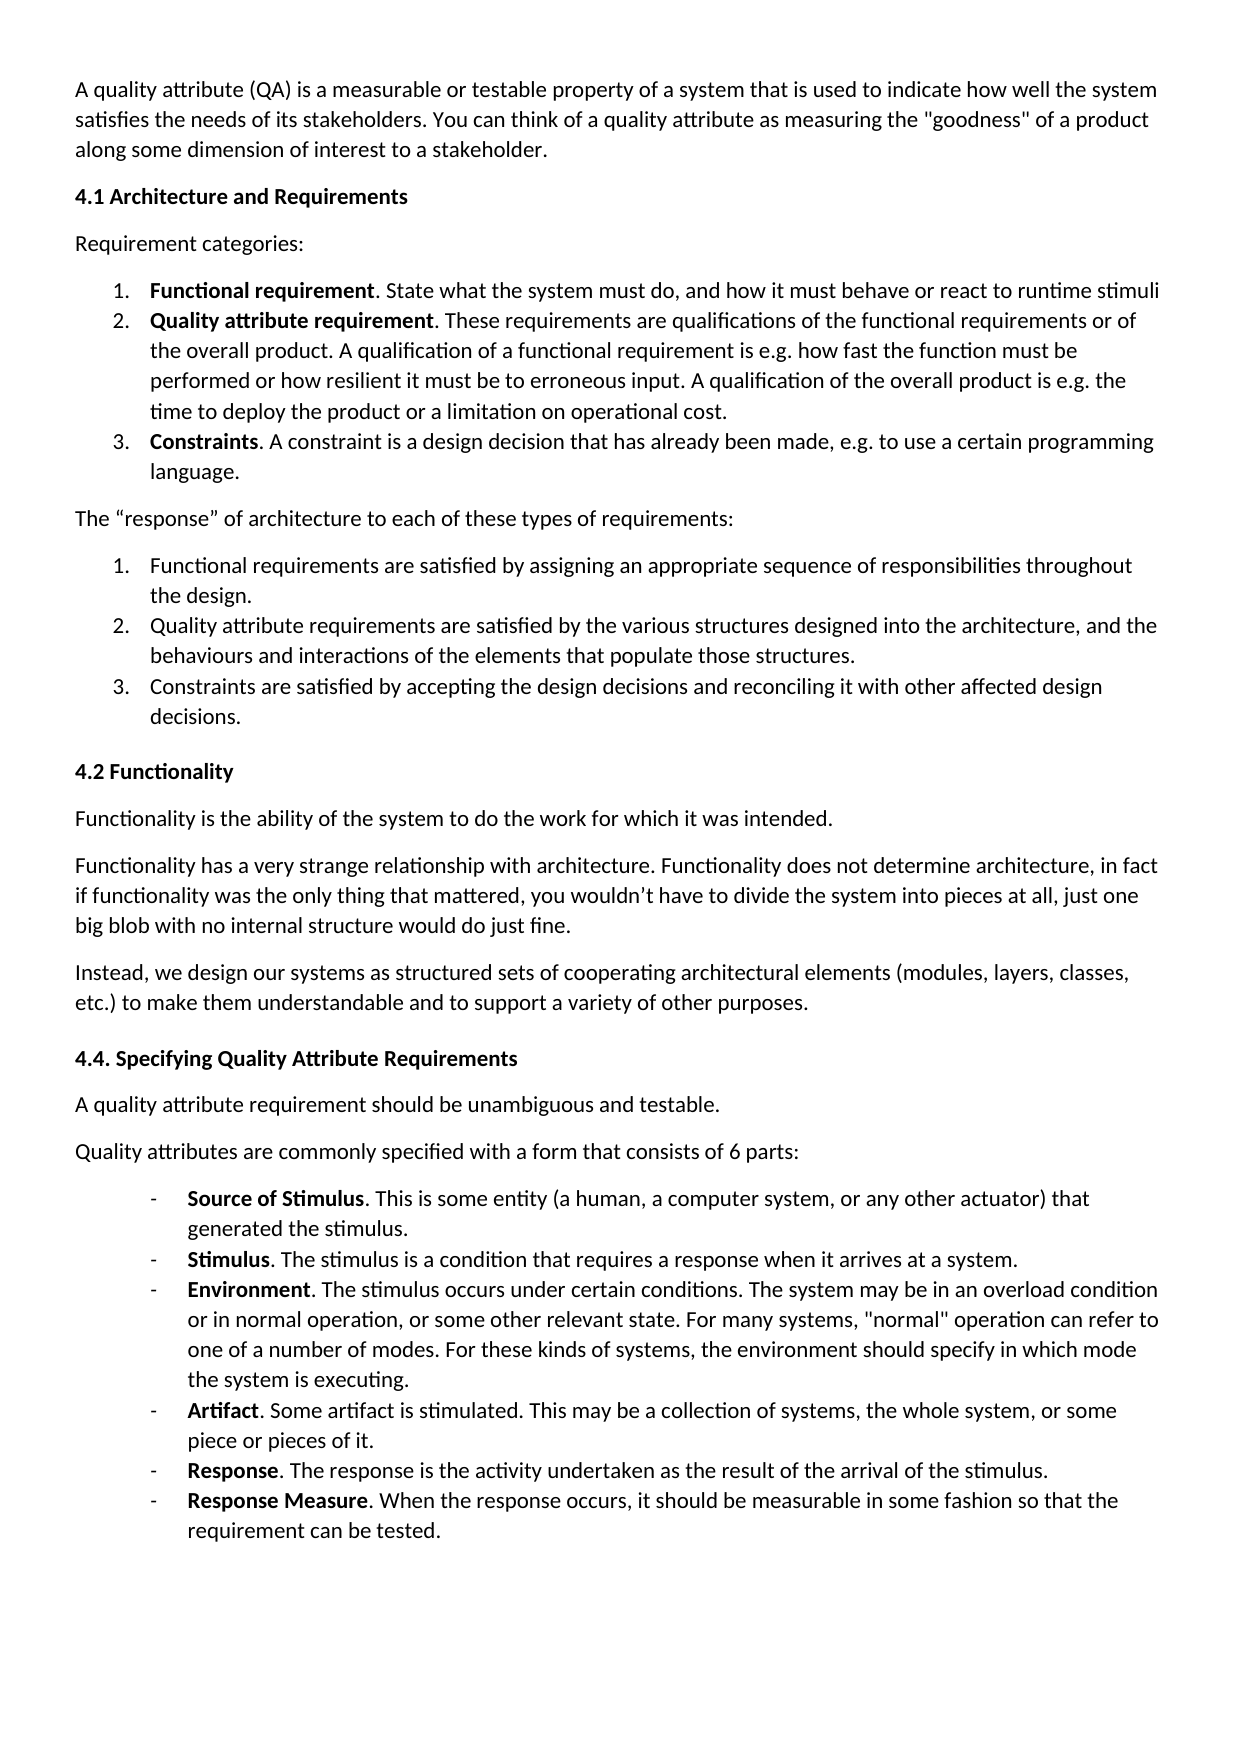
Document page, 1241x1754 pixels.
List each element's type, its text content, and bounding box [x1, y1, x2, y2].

list Stimulus. The stimulus is a condition that requires a response when it arrives at a system. [150, 1245, 1165, 1273]
list Functional requirements are satisfied by assigning an appropriate sequence of responsibilities throughout the design. [112, 551, 1165, 609]
text A quality attribute requirement should be unambiguous and testable. [75, 1091, 1165, 1119]
text A quality attribute (QA) is a measurable or testable property of a system that is used to indicate how well the system satisfies the needs of its stakeholders. You can think of a quality attribute as measuring the "goodness" of a product along some dimension of interest to a stakeholder. [75, 75, 1165, 163]
text The “response” of architecture to each of these types of requirements: [75, 504, 1165, 532]
list Source of Stimulus. This is some entity (a human, a computer system, or any other actuator) that generated the stimulus. [150, 1184, 1165, 1243]
list Response. The response is the activity undertaken as the result of the arrival of the stimulus. [150, 1456, 1165, 1484]
list Environment. The stimulus occurs under certain conditions. The system may be in an overload condition or in normal operation, or some other relevant state. For many systems, "normal" operation can refer to one of a number of modes. For these kinds of systems, the environment should specify in which mode the system is executing. [150, 1275, 1165, 1394]
text Instead, we design our systems as structured sets of cooperating architectural elements (modules, layers, classes, etc.) to make them understandable and to support a variety of other purposes. [75, 958, 1165, 1017]
list Quality attribute requirement. These requirements are qualifications of the functional requirements or of the overall product. A qualification of a functional requirement is e.g. how fast the function must be performed or how resilient it must be to erroneous input. A qualification of the overall product is e.g. the time to deploy the product or a limitation on operational cost. [112, 306, 1165, 425]
text Functionality is the ability of the system to do the work for which it was intended. [75, 804, 1165, 832]
text 4.1 Architecture and Requirements [75, 182, 1165, 210]
list Functional requirement. State what the system must do, and how it must behave or react to runtime stimuli [112, 276, 1165, 304]
text 4.2 Functionality [75, 757, 1165, 785]
text 4.4. Specifying Quality Attribute Requirements [75, 1044, 1165, 1072]
text Requirement categories: [75, 229, 1165, 257]
list Artifact. Some artifact is stimulated. This may be a collection of systems, the whole system, or some piece or pieces of it. [150, 1396, 1165, 1454]
text Functionality has a very strange relationship with architecture. Functionality does not determine architecture, in fact if functionality was the only thing that mattered, you wouldn’t have to divide the system into pieces at all, just one big blob with no internal structure would do just fine. [75, 851, 1165, 939]
list Constraints are satisfied by accepting the design decisions and reconciling it with other affected design decisions. [112, 672, 1165, 730]
list Quality attribute requirements are satisfied by the various structures designed into the architecture, and the behaviours and interactions of the elements that populate those structures. [112, 611, 1165, 670]
text Quality attributes are commonly specified with a form that consists of 6 parts: [75, 1137, 1165, 1166]
list Response Measure. When the response occurs, it should be measurable in some fashion so that the requirement can be tested. [150, 1486, 1165, 1545]
list Constraints. A constraint is a design decision that has already been made, e.g. to use a certain programming language. [112, 427, 1165, 485]
